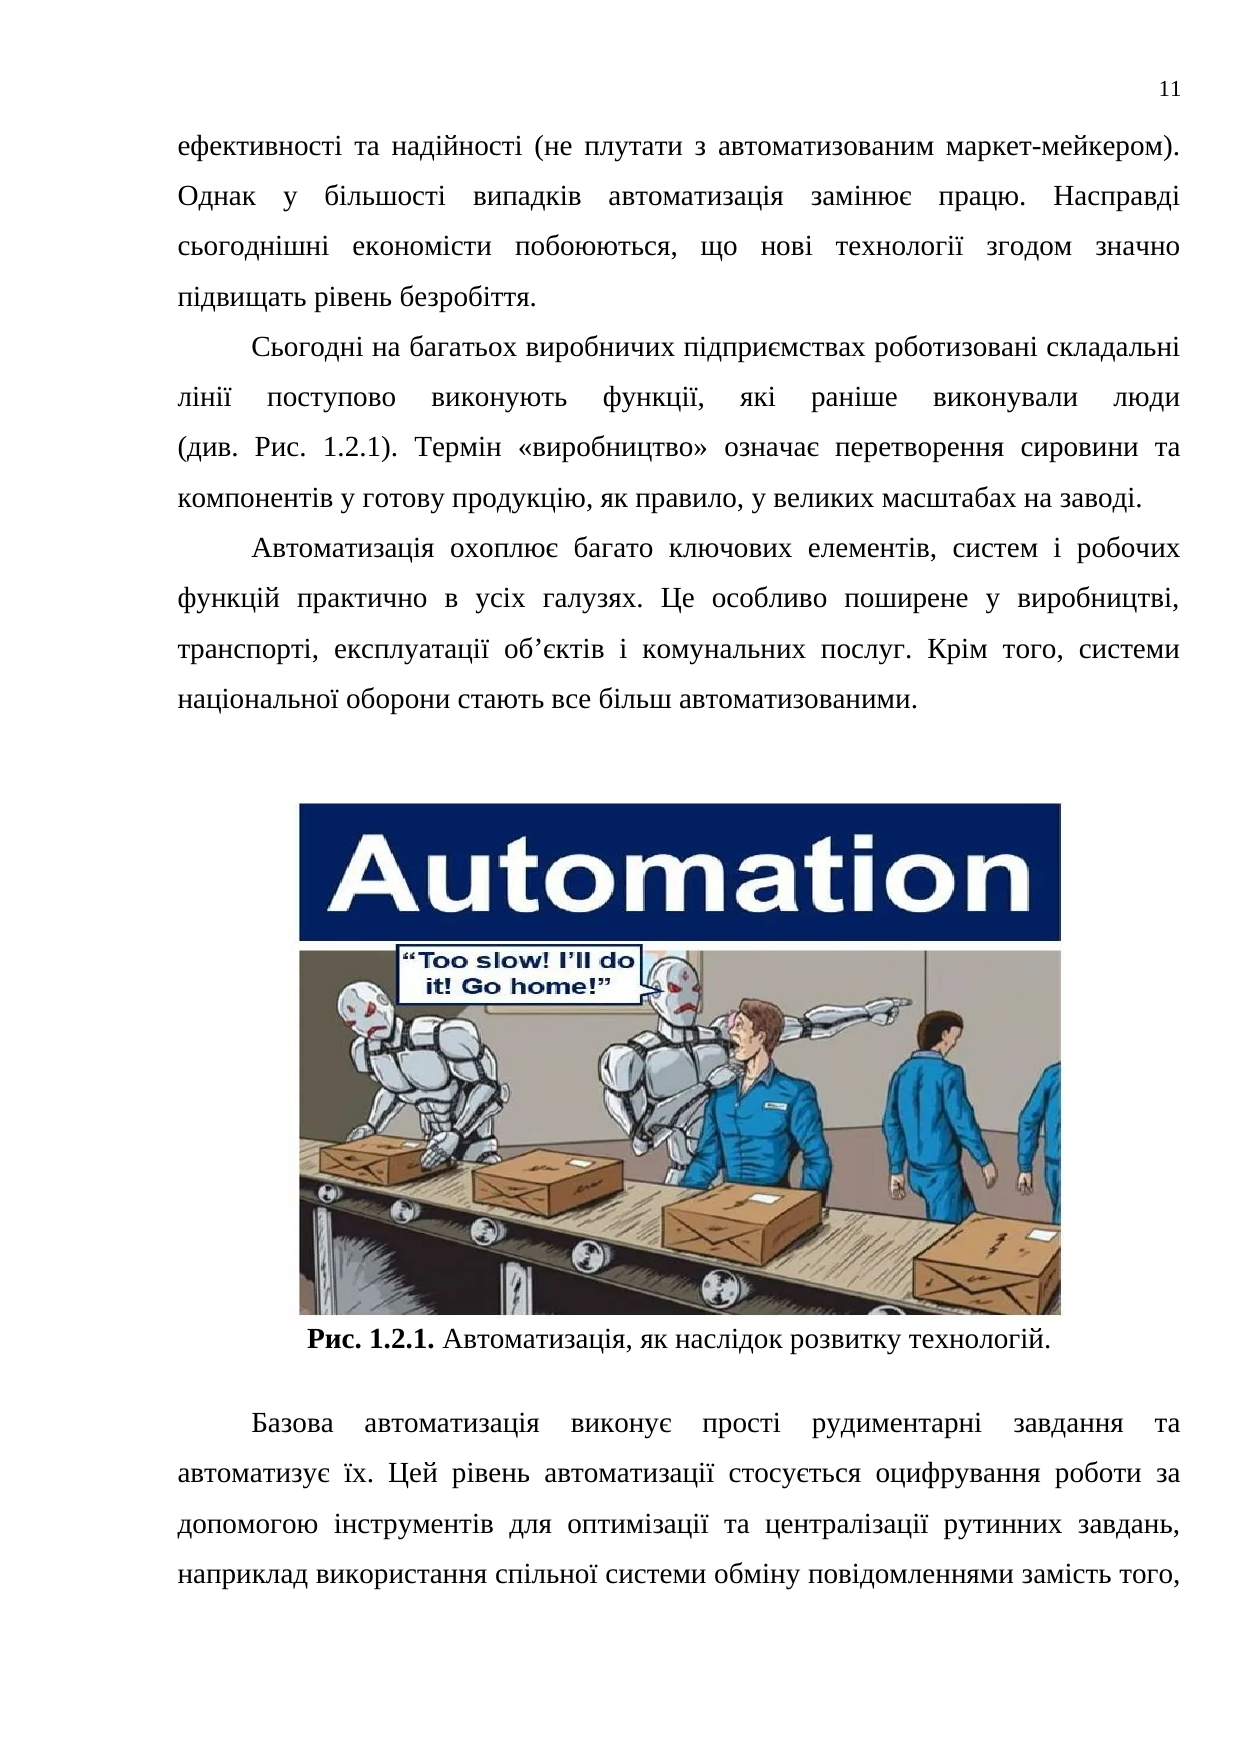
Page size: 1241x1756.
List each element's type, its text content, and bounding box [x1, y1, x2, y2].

text Рис. 1.2.1. Автоматизація, як наслідок розвитку технологій. [177, 1321, 1181, 1355]
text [177, 1405, 1181, 1590]
picture [285, 782, 1073, 1321]
text Сьогодні на багатьох виробничих підприємствах роботизовані складальні лінії поступово виконують функції, які раніше виконували люди (див. Рис. 1.2.1). Термін «виробництво» означає перетворення сировини та компонентів у готову продукцію, як правило, у великих масштабах на заводі. [177, 329, 1181, 513]
text Автоматизація охоплює багато ключових елементів, систем і робочих функцій практично в усіх галузях. Це особливо поширене у виробництві, транспорті, експлуатації об’єктів і комунальних послуг. Крім того, системи національної оборони стають все більш автоматизованими. [177, 530, 1181, 715]
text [177, 128, 1181, 312]
